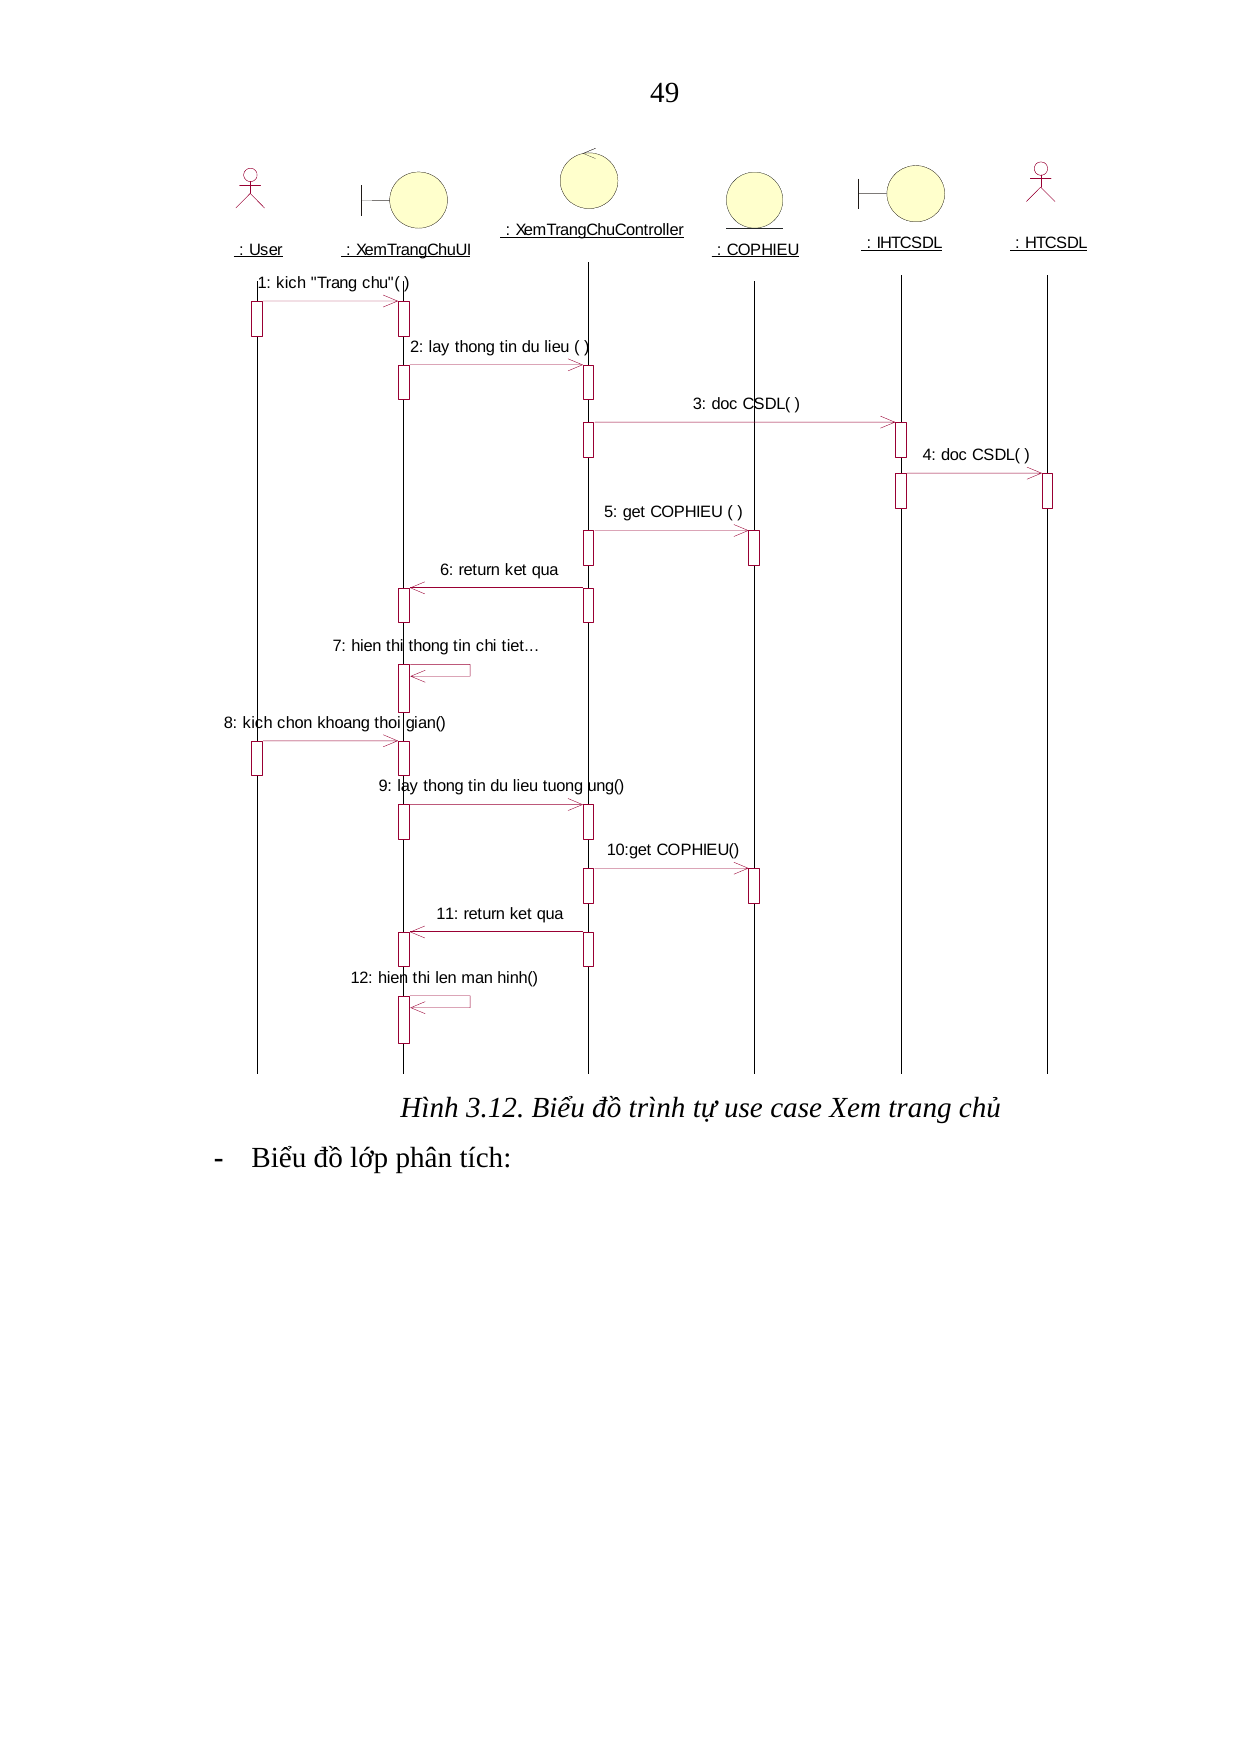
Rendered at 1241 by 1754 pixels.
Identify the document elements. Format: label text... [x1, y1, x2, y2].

list Biểu đồ lớp phân tích: [214, 1141, 1122, 1174]
text Hình 3.12. Biểu đồ trình tự use case Xem trang chủ [207, 1090, 1122, 1124]
